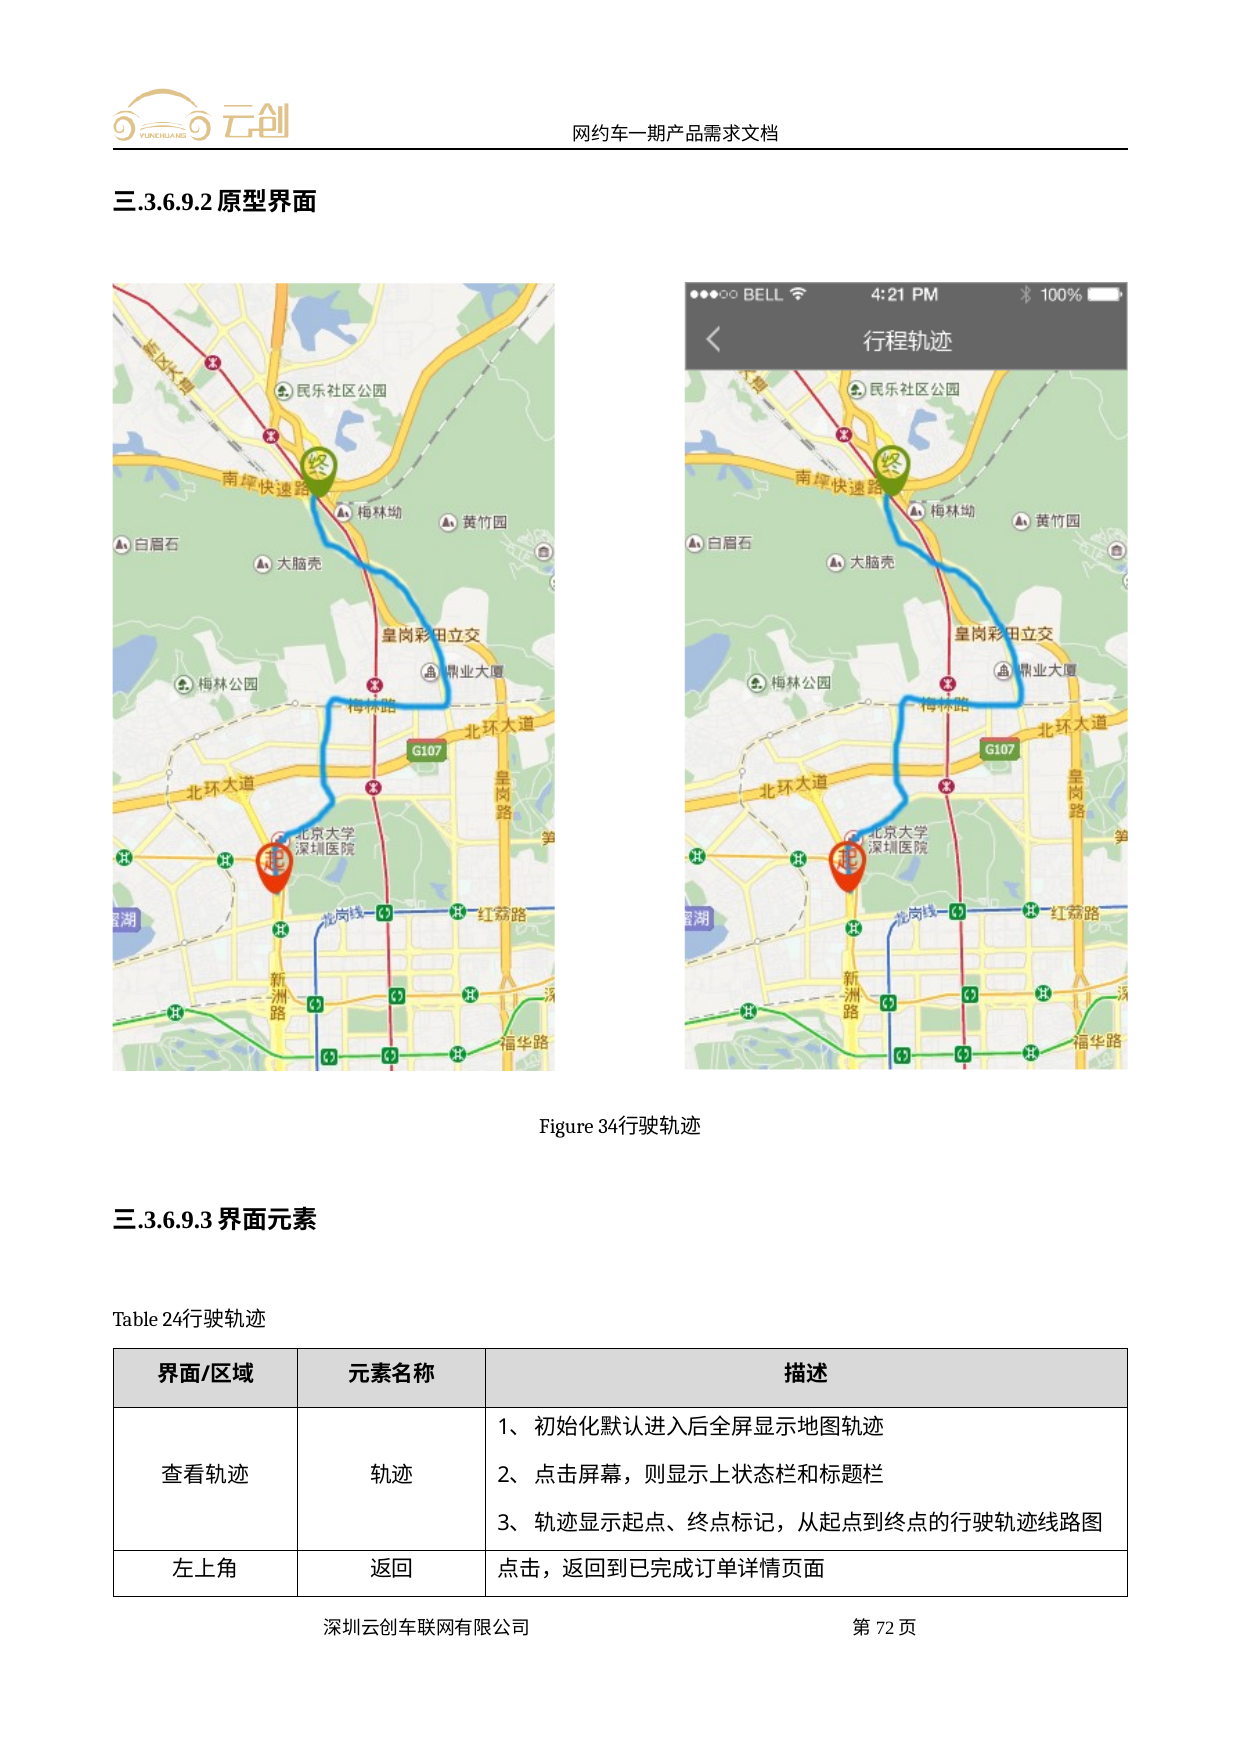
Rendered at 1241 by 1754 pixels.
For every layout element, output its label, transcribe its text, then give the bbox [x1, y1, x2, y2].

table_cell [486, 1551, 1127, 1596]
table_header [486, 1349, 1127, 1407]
picture [112, 282, 1128, 1071]
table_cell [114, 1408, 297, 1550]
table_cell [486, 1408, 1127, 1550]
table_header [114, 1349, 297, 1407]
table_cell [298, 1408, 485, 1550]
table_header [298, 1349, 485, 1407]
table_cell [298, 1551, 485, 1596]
subtitle 界面元素 [112, 1185, 1128, 1250]
subtitle 原型界面 [112, 167, 1128, 232]
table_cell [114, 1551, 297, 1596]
picture [112, 88, 289, 141]
